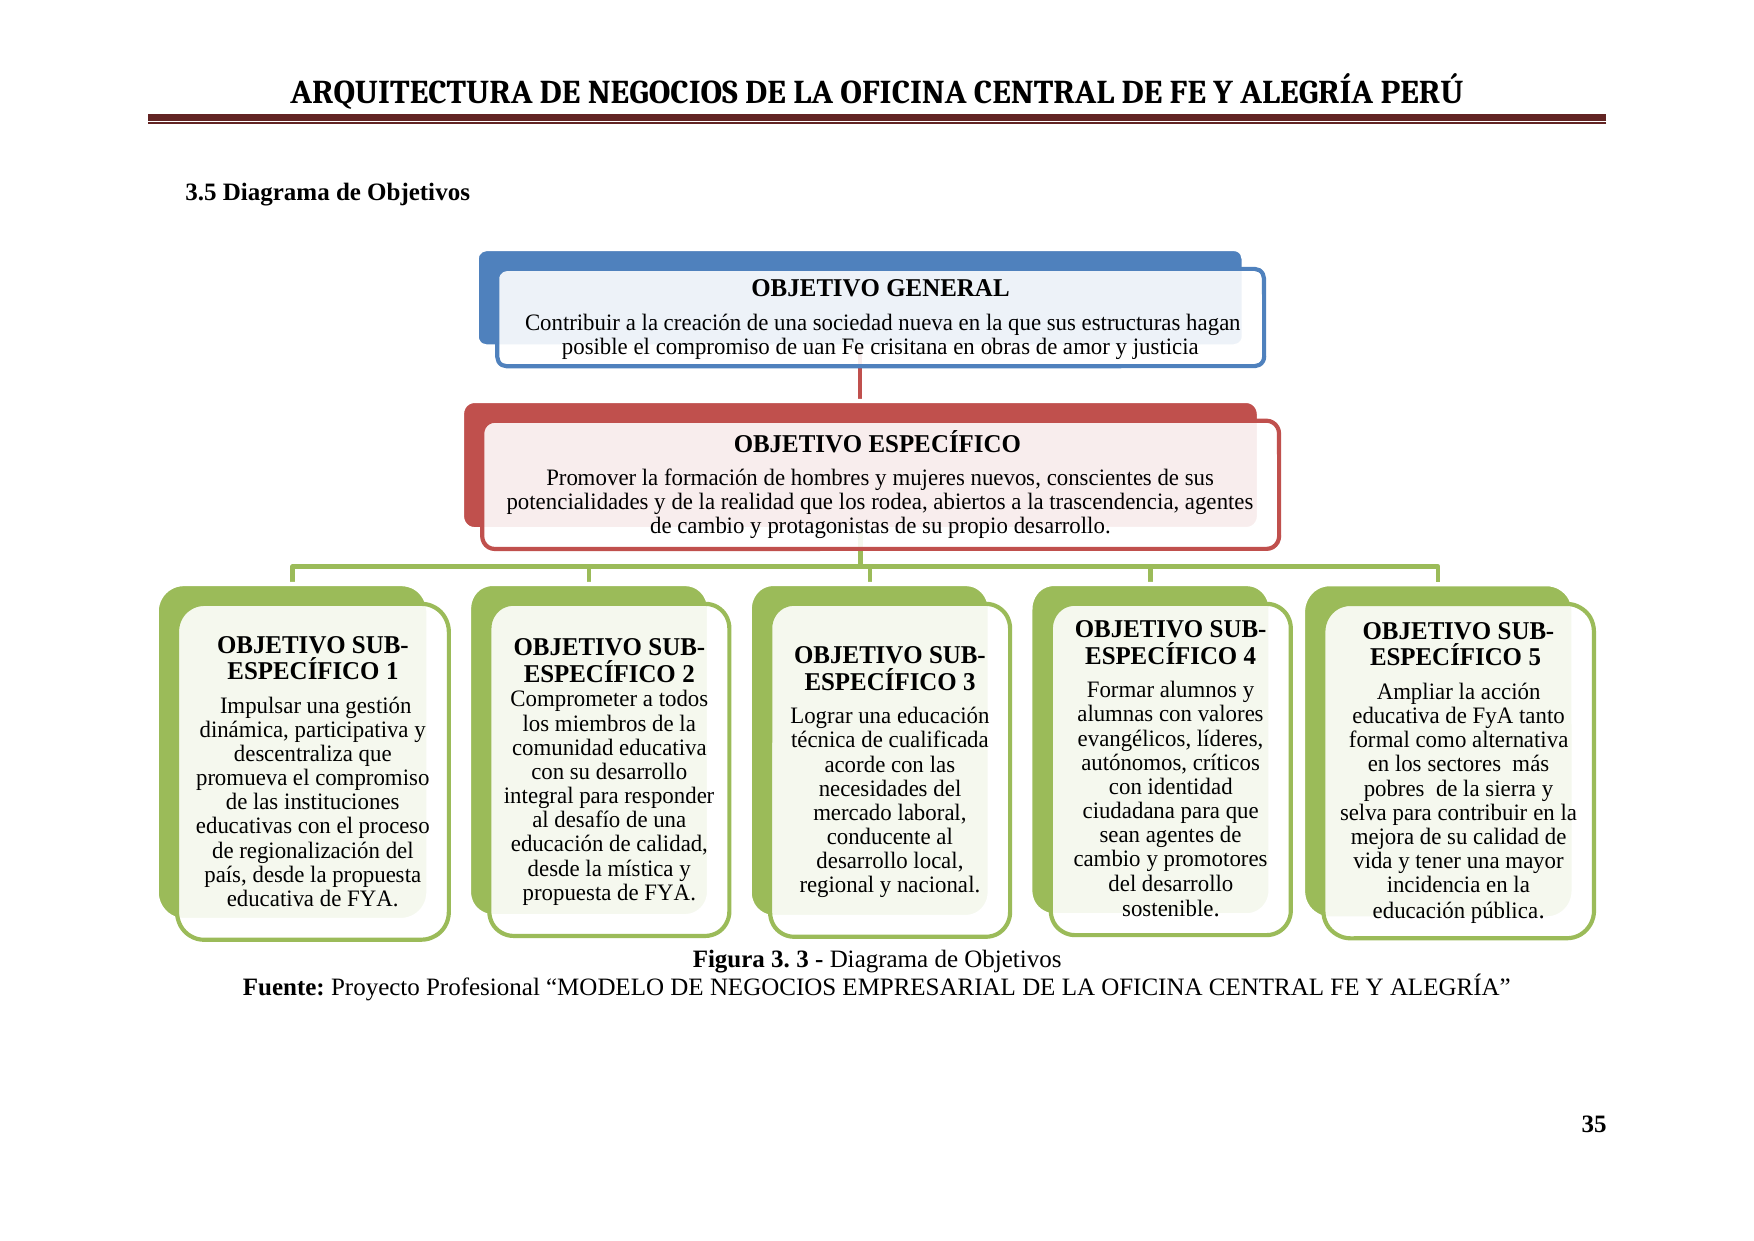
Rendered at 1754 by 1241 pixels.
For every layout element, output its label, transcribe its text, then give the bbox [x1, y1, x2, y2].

text Fuente: Proyecto Profesional “MODELO DE NEGOCIOS EMPRESARIAL DE LA OFICINA CENTRAL FE Y ALEGRÍA” [148, 972, 1606, 1001]
list Diagrama de Objetivos [185, 177, 1606, 206]
text Figura 3. 3 - Diagrama de Objetivos [148, 944, 1606, 972]
